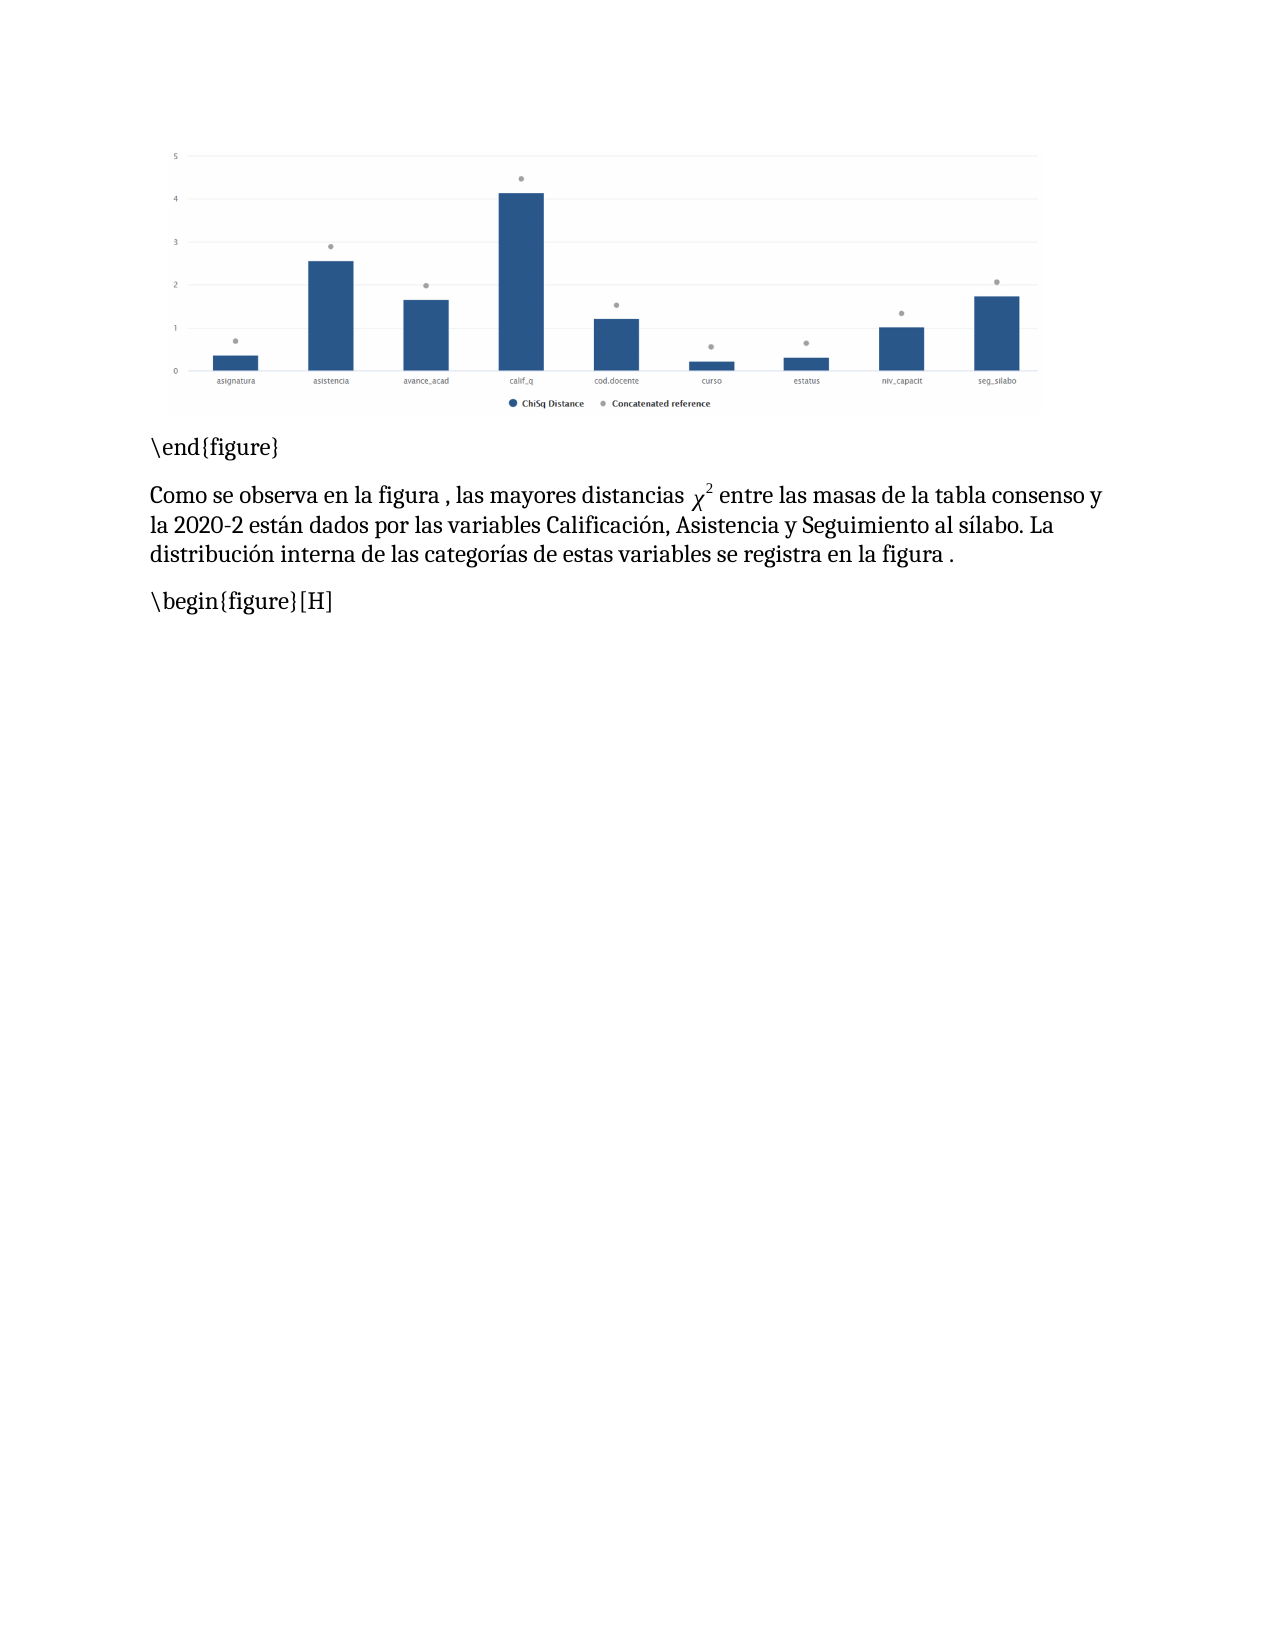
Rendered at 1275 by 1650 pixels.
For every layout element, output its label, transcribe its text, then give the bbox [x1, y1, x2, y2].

text \end{figure} [150, 432, 1125, 461]
picture [168, 150, 1044, 414]
text Como se observa en la figura , las mayores distancias entre las masas de la tabla consenso y la 2020-2 están dados por las variables Calificación, Asistencia y Seguimiento al sílabo. La distribución interna de las categorías de estas variables se registra en la figura . [150, 480, 1125, 568]
text \begin{figure}[H] [150, 587, 1125, 616]
